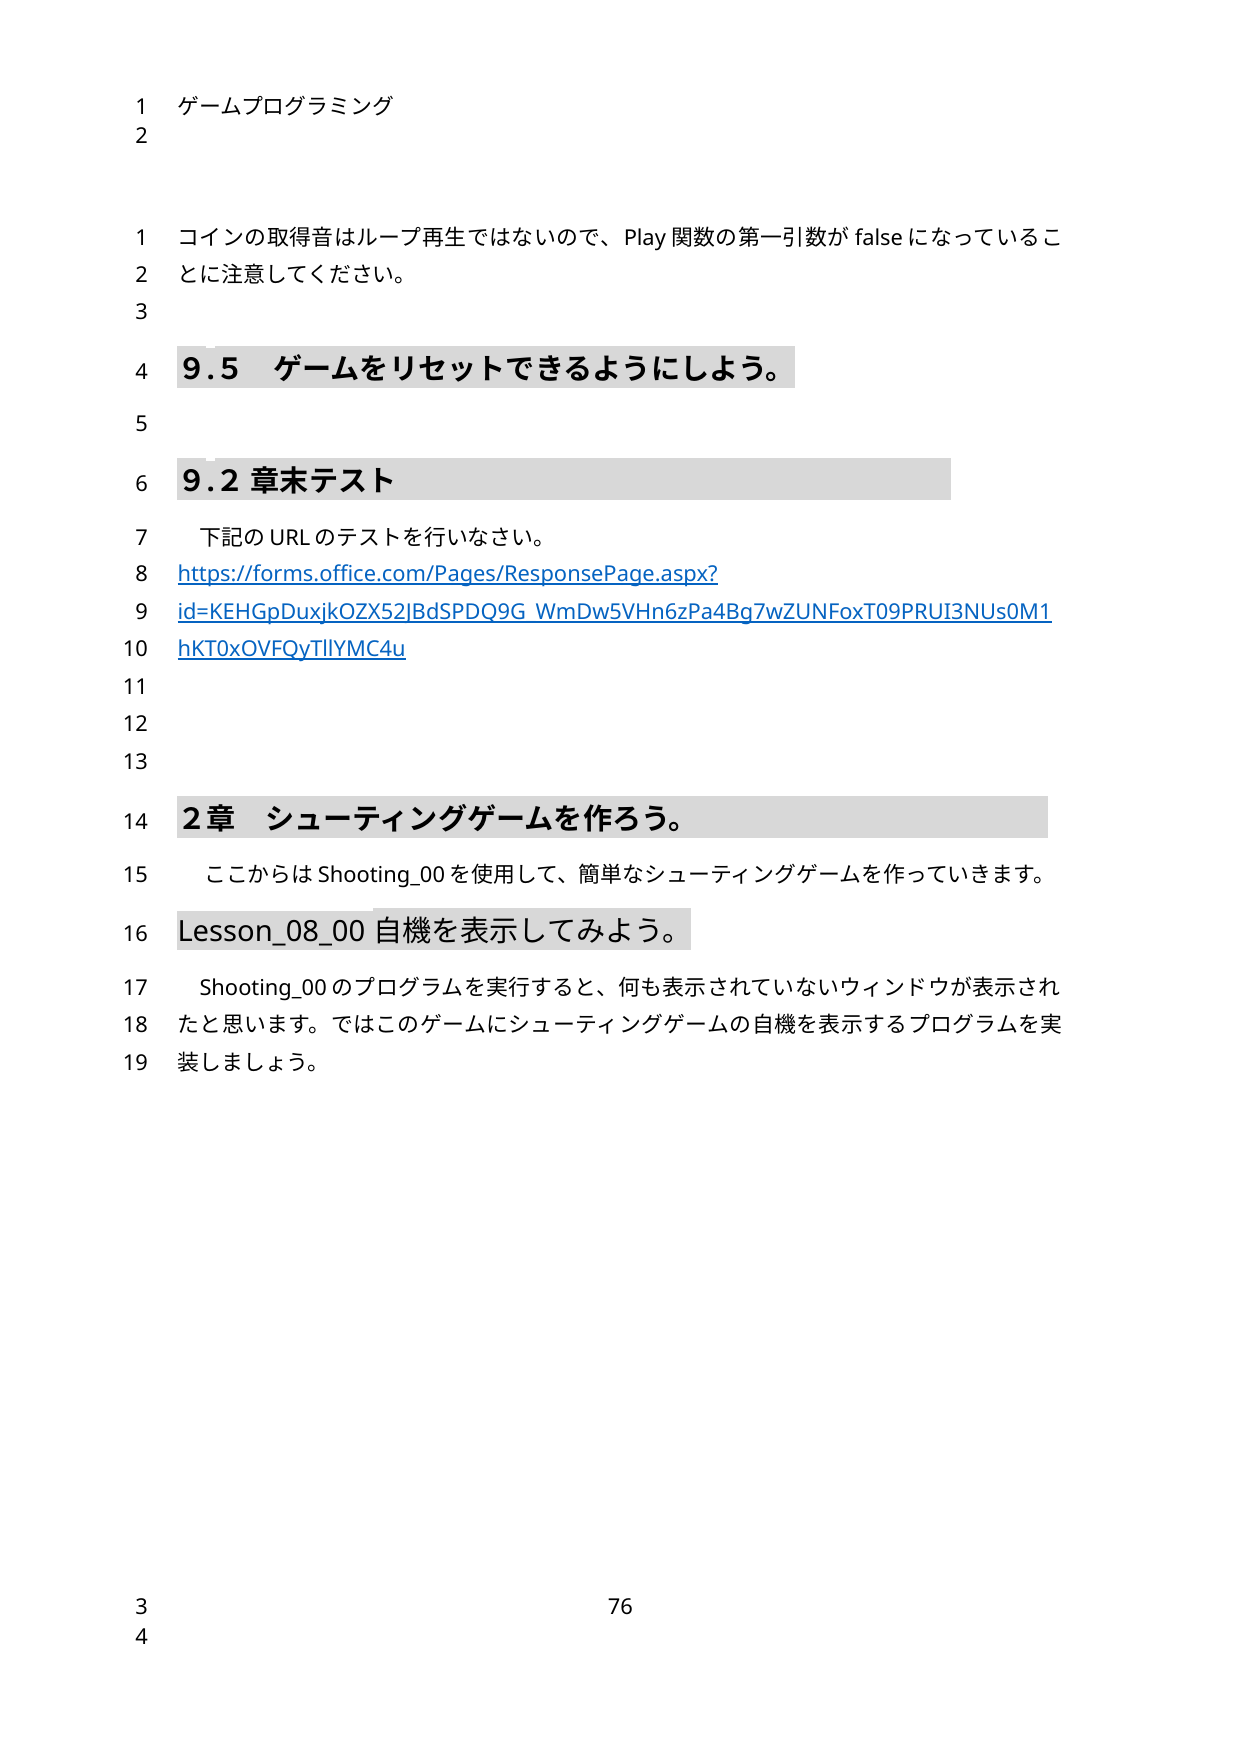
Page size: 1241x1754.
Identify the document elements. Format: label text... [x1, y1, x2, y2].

text Shooting_00のプログラムを実行すると、何も表示されていないウィンドウが表示されたと思います。ではこのゲームにシューティングゲームの自機を表示するプログラムを実装しましょう。 [177, 967, 1063, 1079]
subtitle ９.５ ゲームをリセットできるようにしよう。 [177, 329, 1063, 404]
text ここからはShooting_00を使用して、簡単なシューティングゲームを作っていきます。 [177, 854, 1063, 892]
subtitle Lesson_08_00 自機を表示してみよう。 [177, 892, 1063, 967]
text ２章 シューティングゲームを作ろう。 [177, 779, 1063, 854]
subtitle ９.２ 章末テスト [177, 442, 1063, 517]
text コインの取得音はループ再生ではないので、Play関数の第一引数がfalseになっていることに注意してください。 [177, 217, 1063, 292]
text https://forms.office.com/Pages/ResponsePage.aspx?id=KEHGpDuxjkOZX52JBdSPDQ9G_WmDw5VHn6zPa4Bg7wZUNFoxT09PRUI3NUs0M1hKT0xOVFQyTllYMC4u [177, 554, 1063, 667]
text 下記のURLのテストを行いなさい。 [177, 517, 1063, 554]
